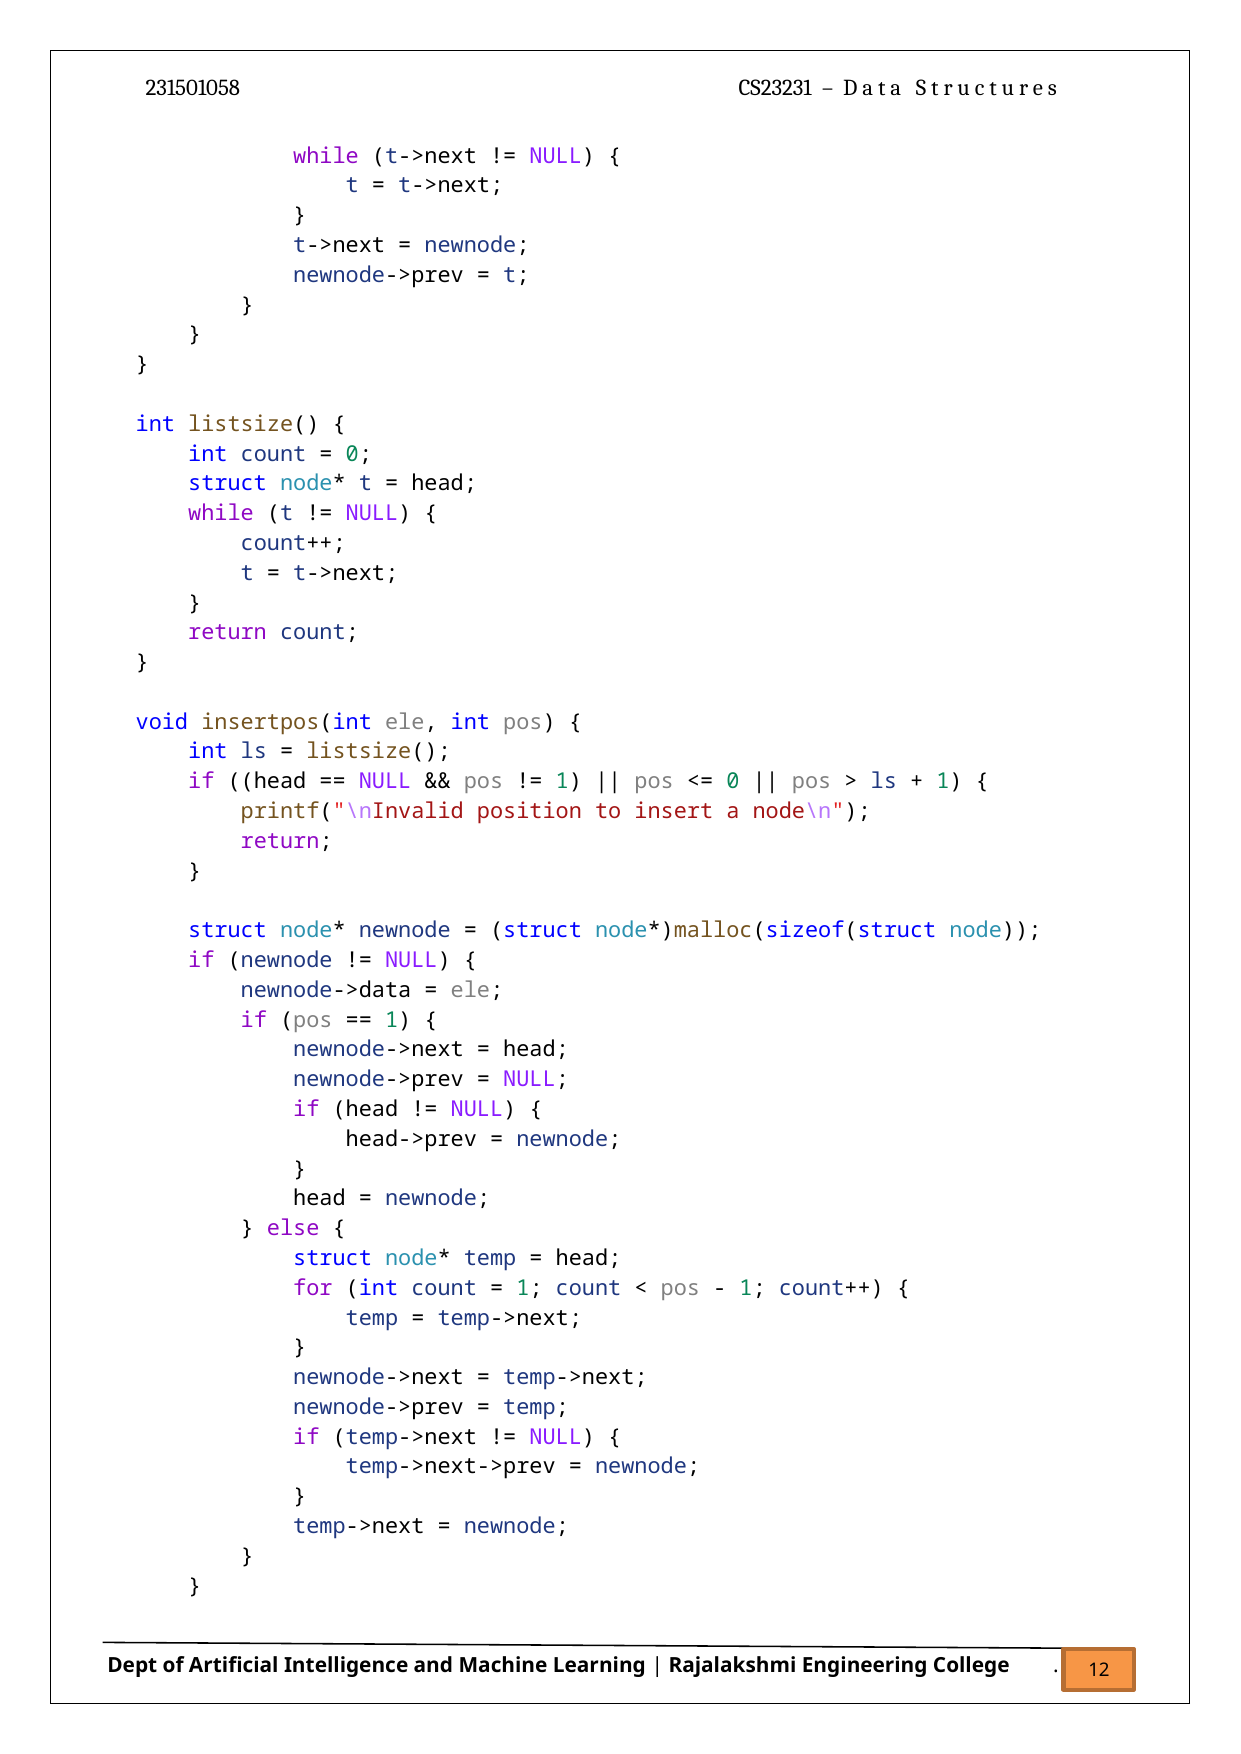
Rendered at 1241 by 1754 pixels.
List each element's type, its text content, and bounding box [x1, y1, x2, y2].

text printf("\nInvalid position to insert a node\n"); [135, 795, 1136, 825]
text if (head != NULL) { [135, 1093, 1136, 1123]
text } else { [135, 1212, 1136, 1242]
text int count = 0; [135, 437, 1136, 467]
text head->prev = newnode; [135, 1123, 1136, 1152]
text newnode->prev = temp; [135, 1391, 1136, 1421]
text newnode->next = head; [135, 1033, 1136, 1063]
text t = t->next; [135, 169, 1136, 199]
text } [135, 348, 1136, 378]
text if (pos == 1) { [135, 1003, 1136, 1033]
text } [135, 199, 1136, 229]
text newnode->prev = NULL; [135, 1063, 1136, 1093]
text } [135, 646, 1136, 676]
text while (t != NULL) { [135, 497, 1136, 527]
text struct node* t = head; [135, 467, 1136, 497]
text temp = temp->next; [135, 1301, 1136, 1331]
text } [135, 1480, 1136, 1510]
text int listsize() { [135, 408, 1136, 437]
text } [135, 854, 1136, 884]
text temp->next->prev = newnode; [135, 1450, 1136, 1480]
text head = newnode; [135, 1182, 1136, 1212]
text t = t->next; [135, 557, 1136, 586]
text } [135, 1152, 1136, 1182]
text if (newnode != NULL) { [135, 944, 1136, 974]
text } [135, 1540, 1136, 1569]
text newnode->prev = t; [135, 259, 1136, 288]
text } [135, 586, 1136, 616]
text int ls = listsize(); [135, 735, 1136, 765]
text } [135, 288, 1136, 318]
text } [135, 1569, 1136, 1599]
text return; [135, 825, 1136, 854]
text newnode->next = temp->next; [135, 1361, 1136, 1391]
text if (temp->next != NULL) { [135, 1421, 1136, 1450]
text for (int count = 1; count < pos - 1; count++) { [135, 1272, 1136, 1301]
text temp->next = newnode; [135, 1510, 1136, 1540]
text struct node* newnode = (struct node*)malloc(sizeof(struct node)); [135, 914, 1136, 944]
text } [135, 1331, 1136, 1361]
text count++; [135, 527, 1136, 557]
text if ((head == NULL && pos != 1) || pos <= 0 || pos > ls + 1) { [135, 765, 1136, 795]
text newnode->data = ele; [135, 974, 1136, 1003]
text struct node* temp = head; [135, 1242, 1136, 1272]
text t->next = newnode; [135, 229, 1136, 259]
text } [135, 318, 1136, 348]
text return count; [135, 616, 1136, 646]
text void insertpos(int ele, int pos) { [135, 706, 1136, 735]
text while (t->next != NULL) { [135, 139, 1136, 169]
